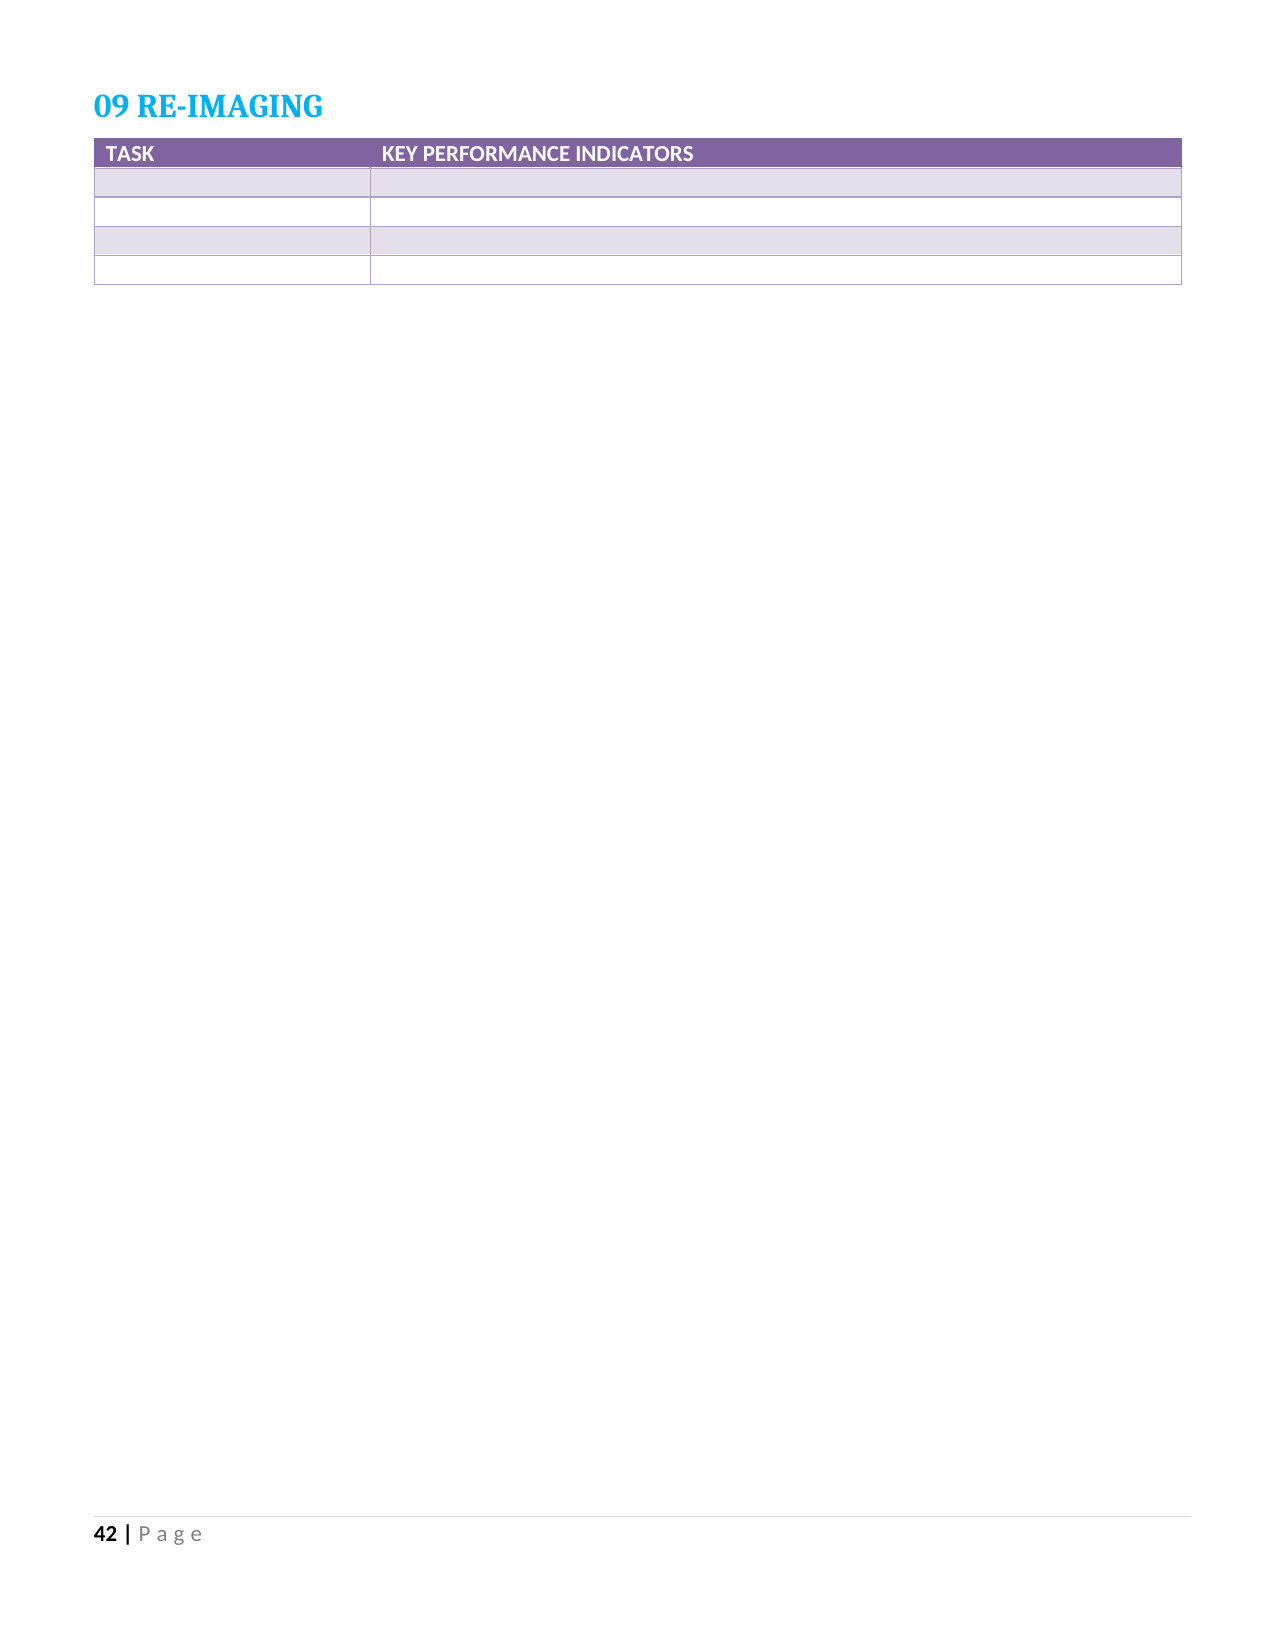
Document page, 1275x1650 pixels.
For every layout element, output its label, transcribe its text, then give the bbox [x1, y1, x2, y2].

table_cell [95, 256, 370, 284]
table_cell [371, 169, 1181, 196]
table_cell [95, 227, 370, 254]
table_header TASK [95, 139, 370, 167]
table_cell [95, 198, 370, 226]
table_header KEY PERFORMANCE INDICATORS [371, 139, 1181, 167]
subtitle 09 RE-IMAGING [94, 87, 1191, 126]
table_cell [371, 227, 1181, 254]
table_cell [371, 198, 1181, 226]
table_cell [371, 256, 1181, 284]
table_cell [95, 169, 370, 196]
